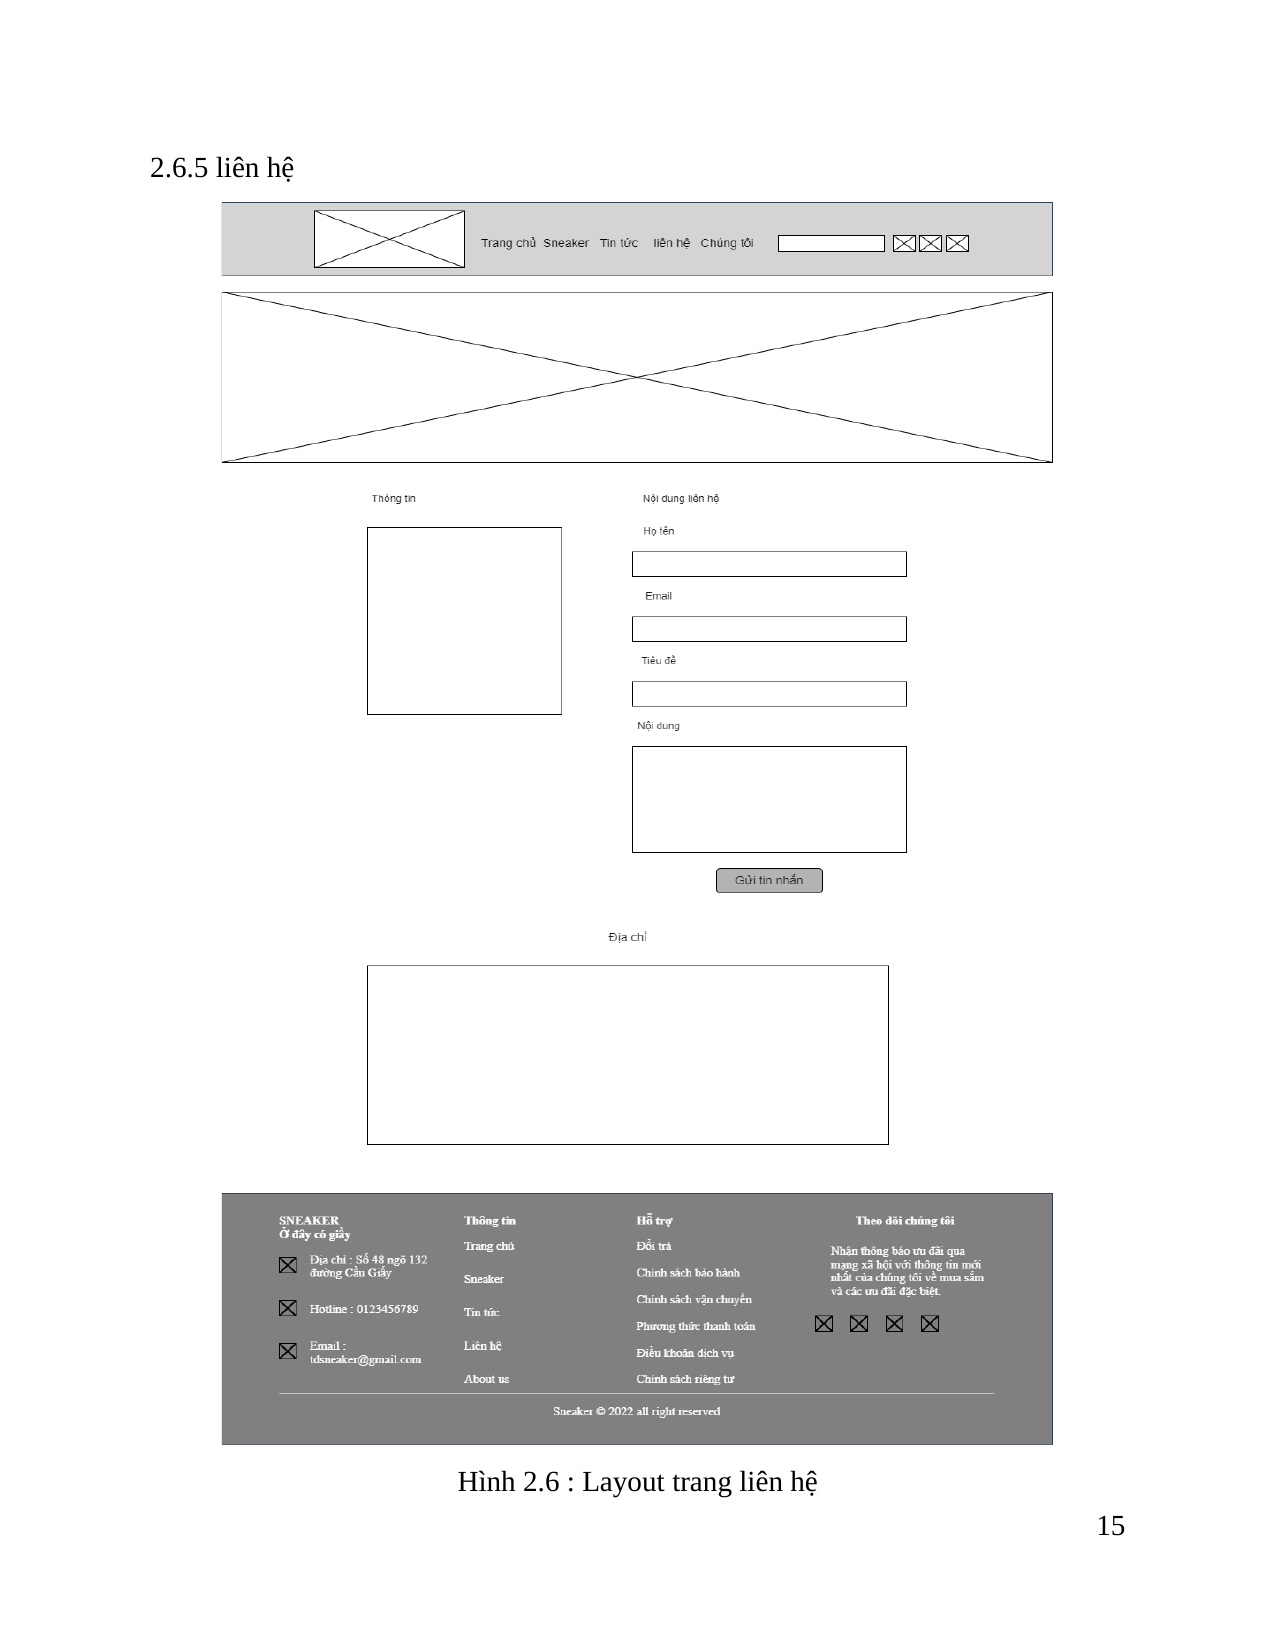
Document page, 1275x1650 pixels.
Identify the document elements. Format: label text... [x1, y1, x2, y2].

picture [221, 202, 1054, 1445]
text Hình 2.6 : Layout trang liên hệ [150, 1464, 1125, 1498]
text 2.6.5 liên hệ [150, 150, 1125, 183]
